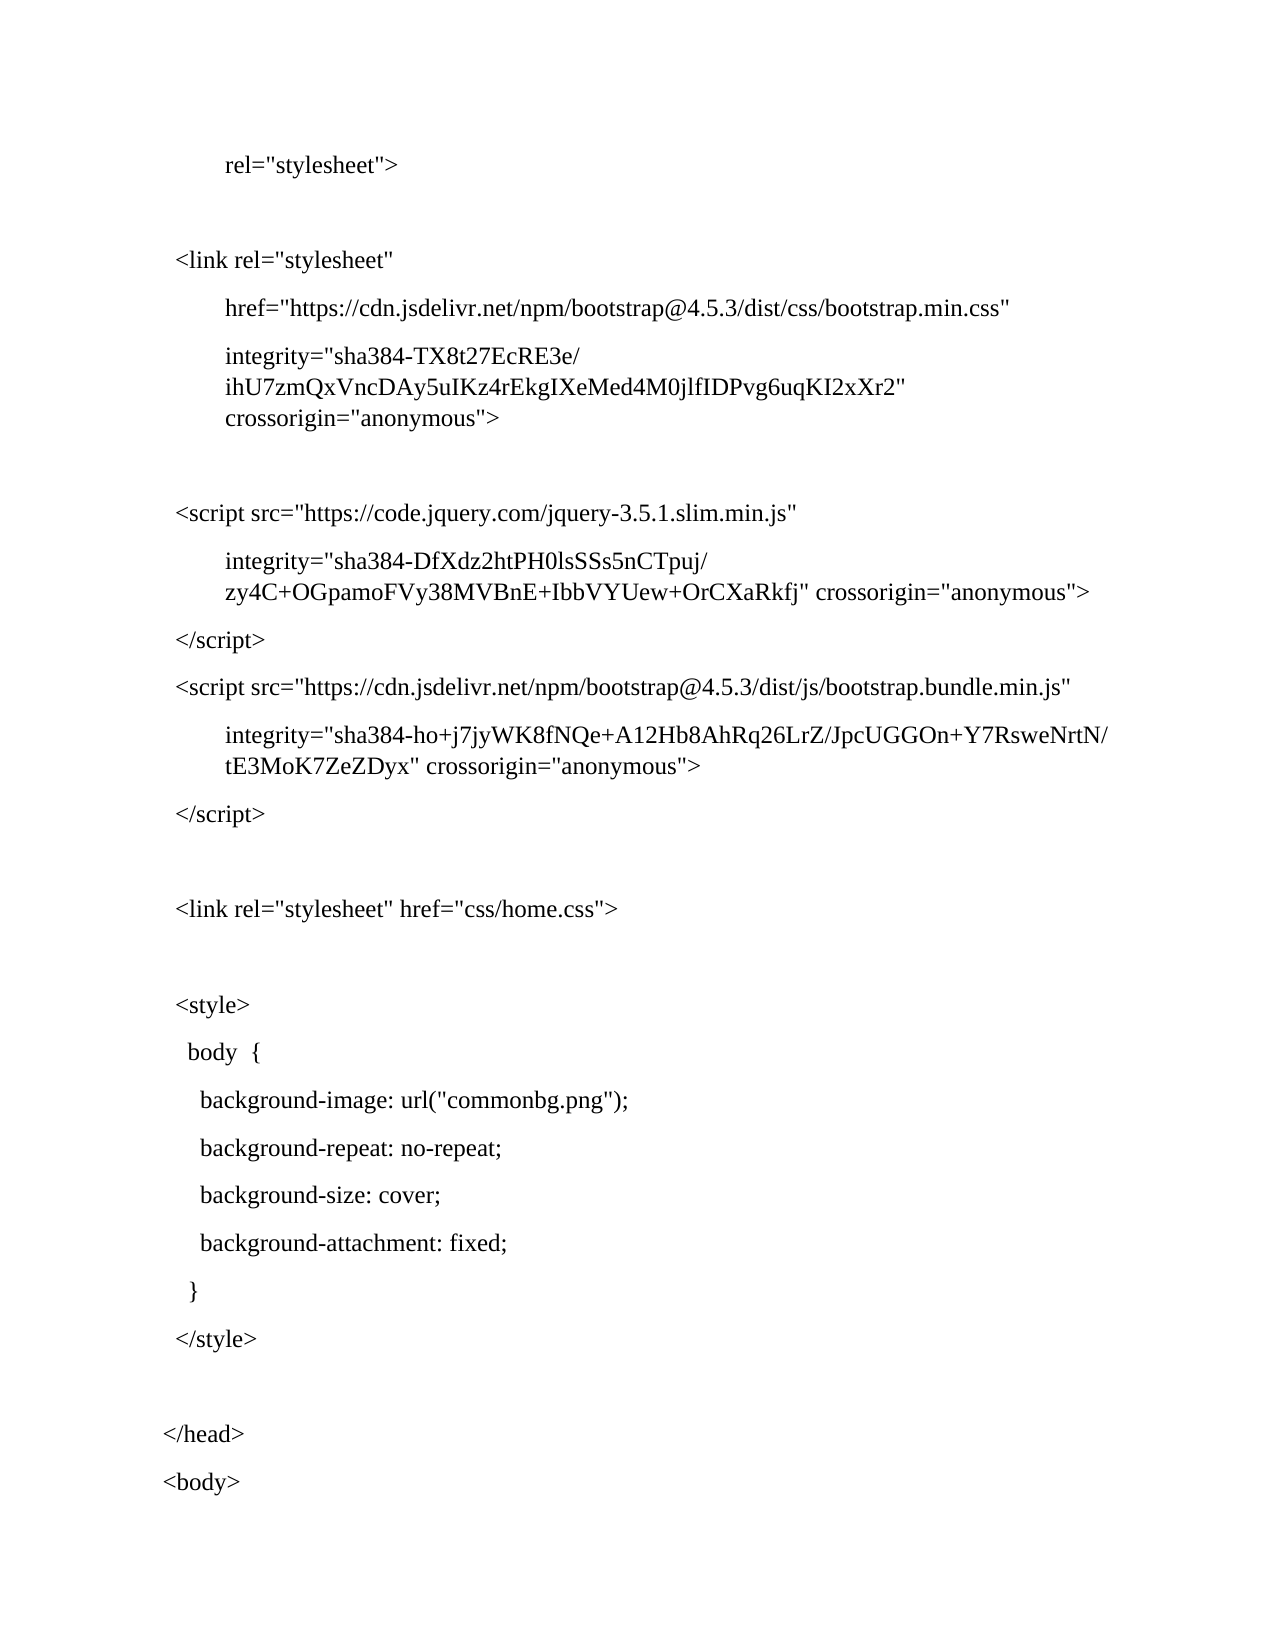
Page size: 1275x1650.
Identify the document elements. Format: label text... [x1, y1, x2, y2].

text <link rel="stylesheet" href="css/home.css"> [150, 894, 1125, 923]
text background-attachment: fixed; [150, 1228, 1125, 1257]
text </script> [150, 625, 1125, 653]
text <body> [150, 1467, 1125, 1496]
text body { [150, 1037, 1125, 1066]
text </style> [150, 1324, 1125, 1352]
text background-image: url("commonbg.png"); [150, 1085, 1125, 1114]
text rel="stylesheet"> [150, 150, 1125, 179]
text </script> [150, 799, 1125, 828]
text <script src="https://code.jquery.com/jquery-3.5.1.slim.min.js" [150, 498, 1125, 527]
text background-repeat: no-repeat; [150, 1133, 1125, 1162]
text <script src="https://cdn.jsdelivr.net/npm/bootstrap@4.5.3/dist/js/bootstrap.bundle.min.js" [150, 672, 1125, 701]
text <style> [150, 990, 1125, 1018]
text } [150, 1276, 1125, 1305]
text <link rel="stylesheet" [150, 245, 1125, 274]
text integrity="sha384-TX8t27EcRE3e/ihU7zmQxVncDAy5uIKz4rEkgIXeMed4M0jlfIDPvg6uqKI2xXr2" crossorigin="anonymous"> [225, 341, 1125, 432]
text background-size: cover; [150, 1181, 1125, 1209]
text </head> [150, 1419, 1125, 1448]
text href="https://cdn.jsdelivr.net/npm/bootstrap@4.5.3/dist/css/bootstrap.min.css" [225, 293, 1125, 322]
text integrity="sha384-DfXdz2htPH0lsSSs5nCTpuj/zy4C+OGpamoFVy38MVBnE+IbbVYUew+OrCXaRkfj" crossorigin="anonymous"> [225, 546, 1125, 606]
text integrity="sha384-ho+j7jyWK8fNQe+A12Hb8AhRq26LrZ/JpcUGGOn+Y7RsweNrtN/tE3MoK7ZeZDyx" crossorigin="anonymous"> [225, 720, 1125, 780]
